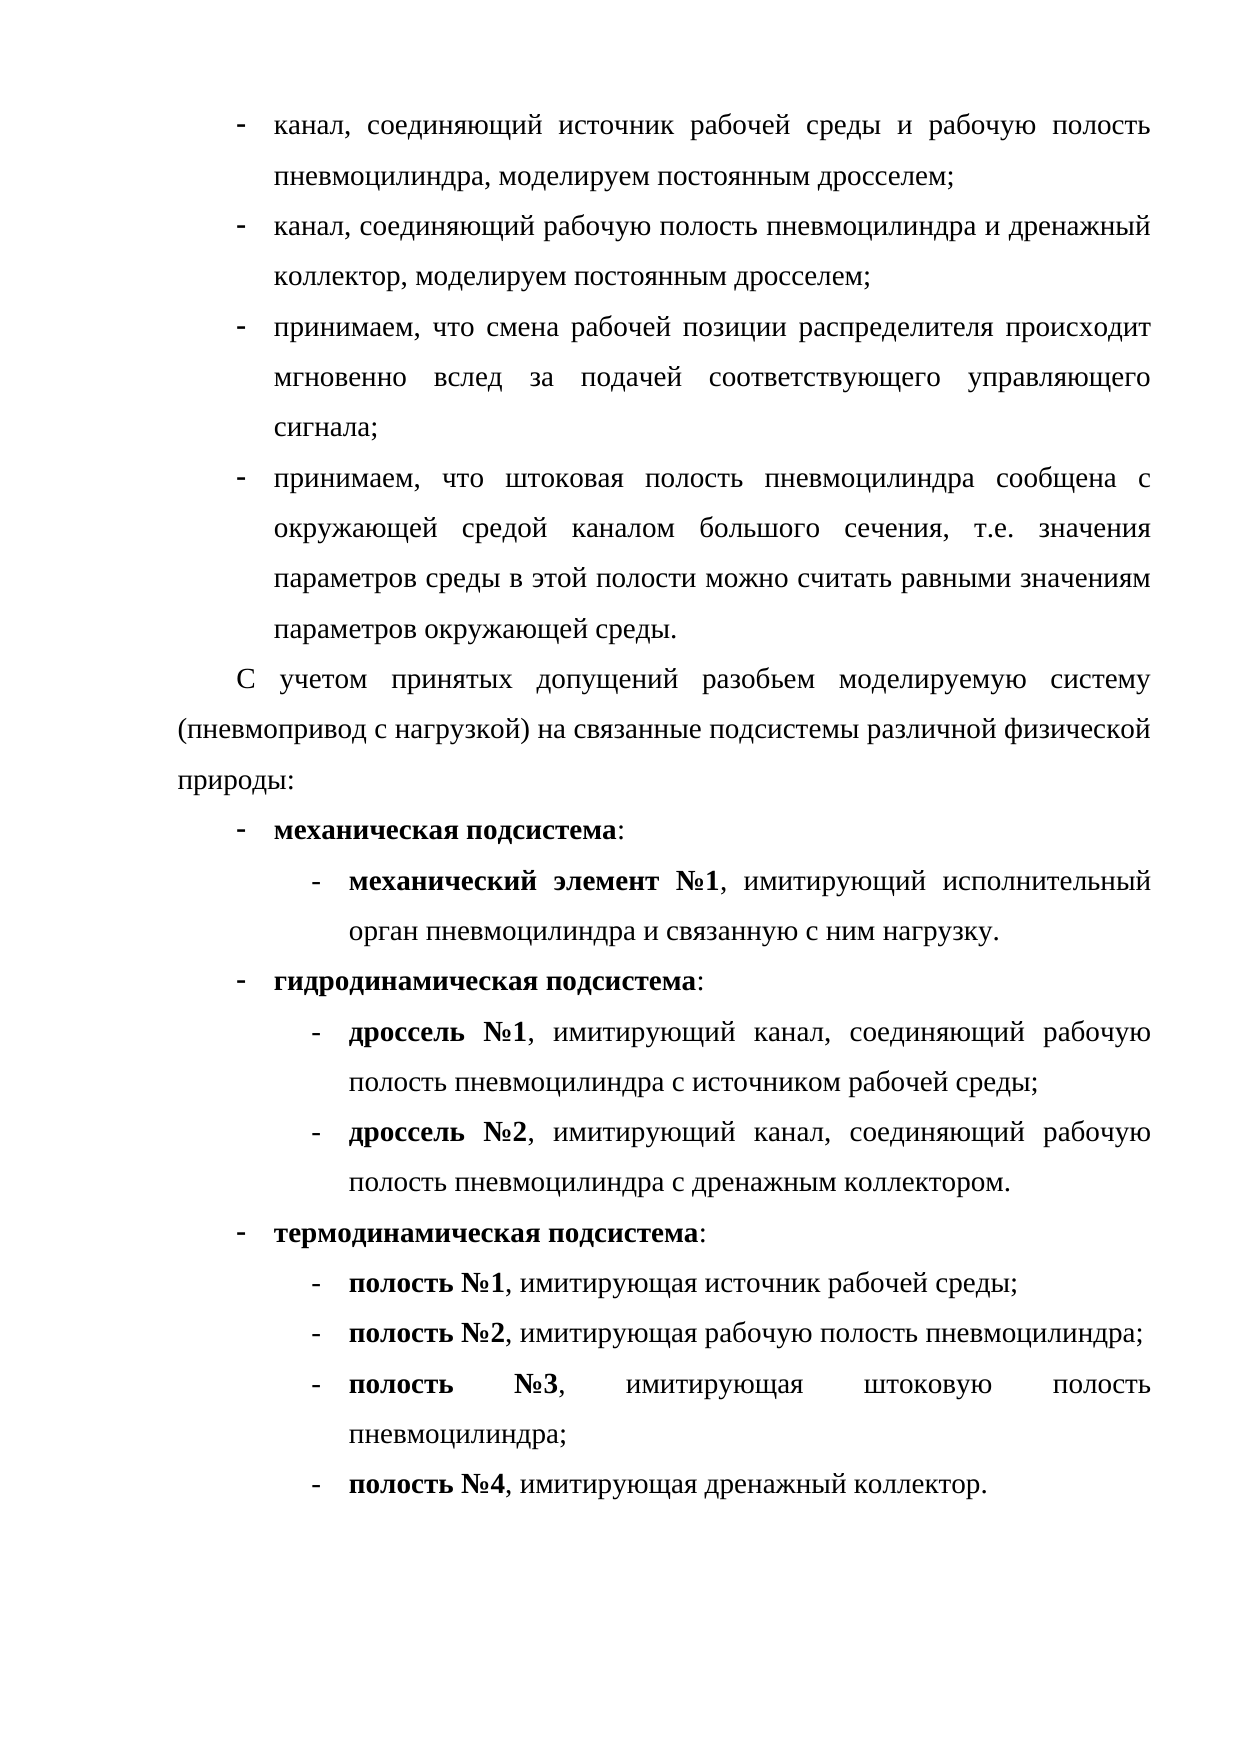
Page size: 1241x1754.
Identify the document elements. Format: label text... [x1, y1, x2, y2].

list канал, соединяющий источник рабочей среды и рабочую полость пневмоцилиндра, моделируем постоянным дросселем; [236, 107, 1152, 191]
list полость №3, имитирующая штоковую полость пневмоцилиндра; [311, 1366, 1152, 1450]
list принимаем, что смена рабочей позиции распределителя происходит мгновенно вслед за подачей соответствующего управляющего сигнала; [236, 309, 1152, 443]
list канал, соединяющий рабочую полость пневмоцилиндра и дренажный коллектор, моделируем постоянным дросселем; [236, 208, 1152, 292]
list полость №2, имитирующая рабочую полость пневмоцилиндра; [311, 1316, 1152, 1349]
list полость №1, имитирующая источник рабочей среды; [311, 1265, 1152, 1299]
list дроссель №1, имитирующий канал, соединяющий рабочую полость пневмоцилиндра с источником рабочей среды; [311, 1014, 1152, 1097]
list дроссель №2, имитирующий канал, соединяющий рабочую полость пневмоцилиндра с дренажным коллектором. [311, 1114, 1152, 1198]
list полость №4, имитирующая дренажный коллектор. [311, 1467, 1152, 1500]
list гидродинамическая подсистема: [236, 963, 1152, 997]
list механическая подсистема: [236, 812, 1152, 846]
list термодинамическая подсистема: [236, 1215, 1152, 1248]
list принимаем, что штоковая полость пневмоцилиндра сообщена с окружающей средой каналом большого сечения, т.е. значения параметров среды в этой полости можно считать равными значениям параметров окружающей среды. [236, 460, 1152, 644]
text С учетом принятых допущений разобьем моделируемую систему (пневмопривод с нагрузкой) на связанные подсистемы различной физической природы: [177, 661, 1152, 795]
list механический элемент №1, имитирующий исполнительный орган пневмоцилиндра и связанную с ним нагрузку. [311, 863, 1152, 946]
